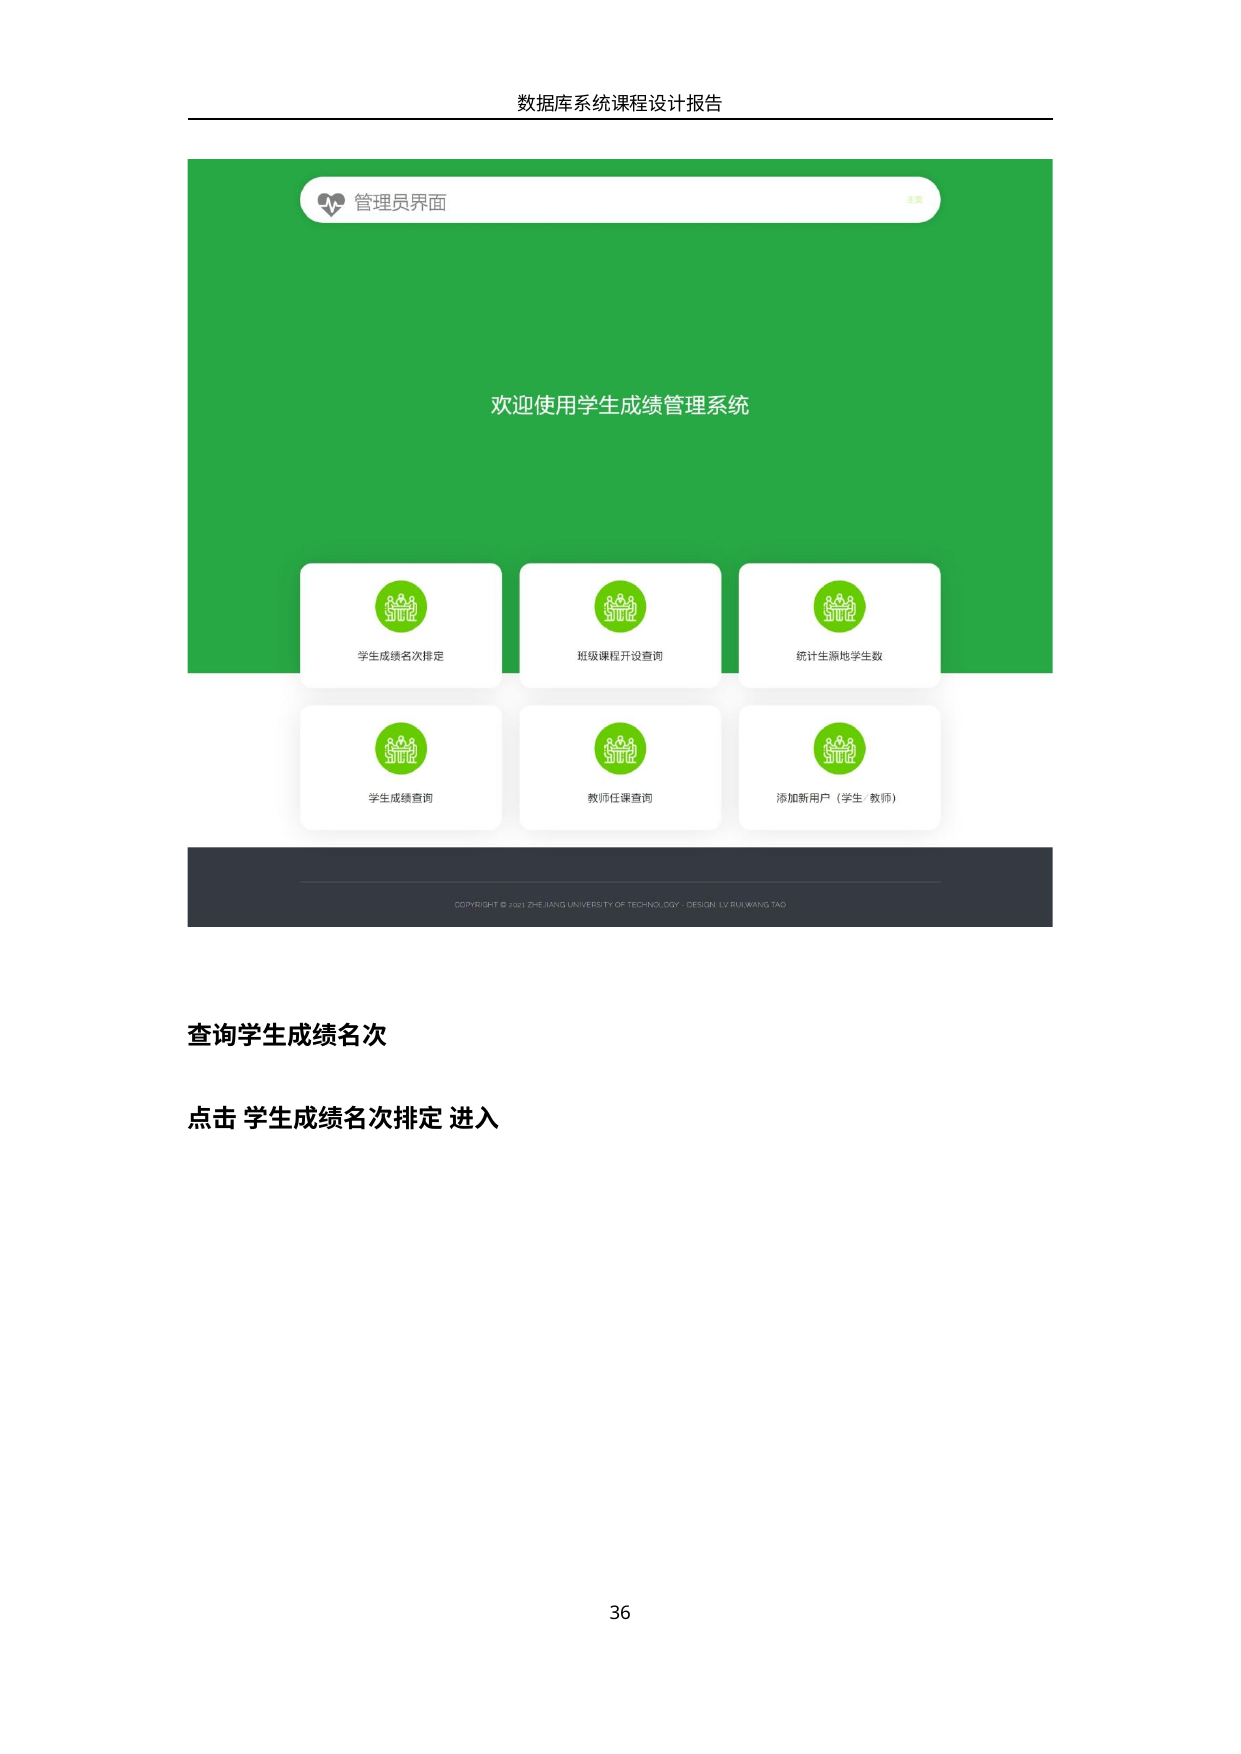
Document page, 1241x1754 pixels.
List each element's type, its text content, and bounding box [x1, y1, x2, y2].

picture [187, 159, 1053, 927]
text 查询学生成绩名次 [187, 1001, 1053, 1066]
text 点击 学生成绩名次排定 进入 [187, 1084, 1053, 1149]
